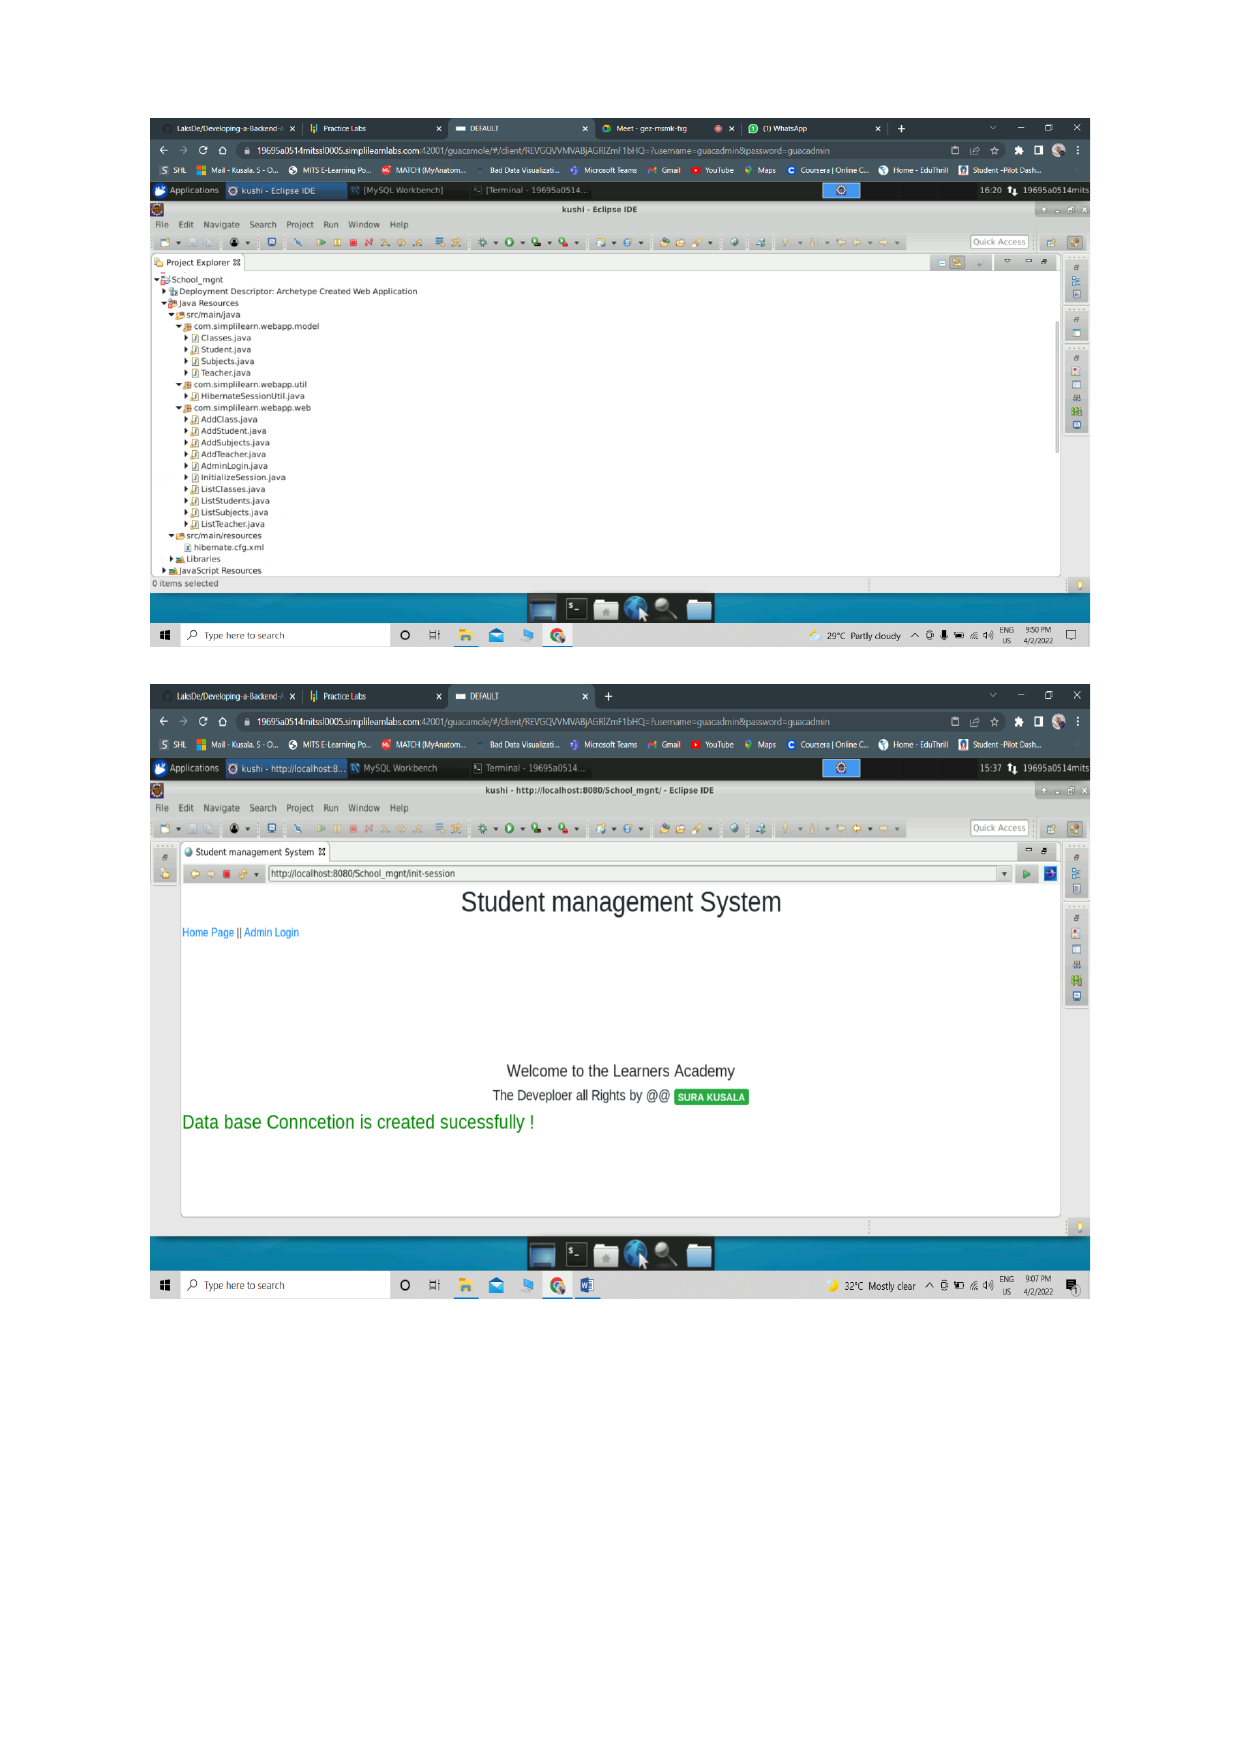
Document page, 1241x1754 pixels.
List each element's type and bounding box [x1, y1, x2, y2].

picture [150, 118, 1091, 647]
picture [150, 684, 1091, 1299]
